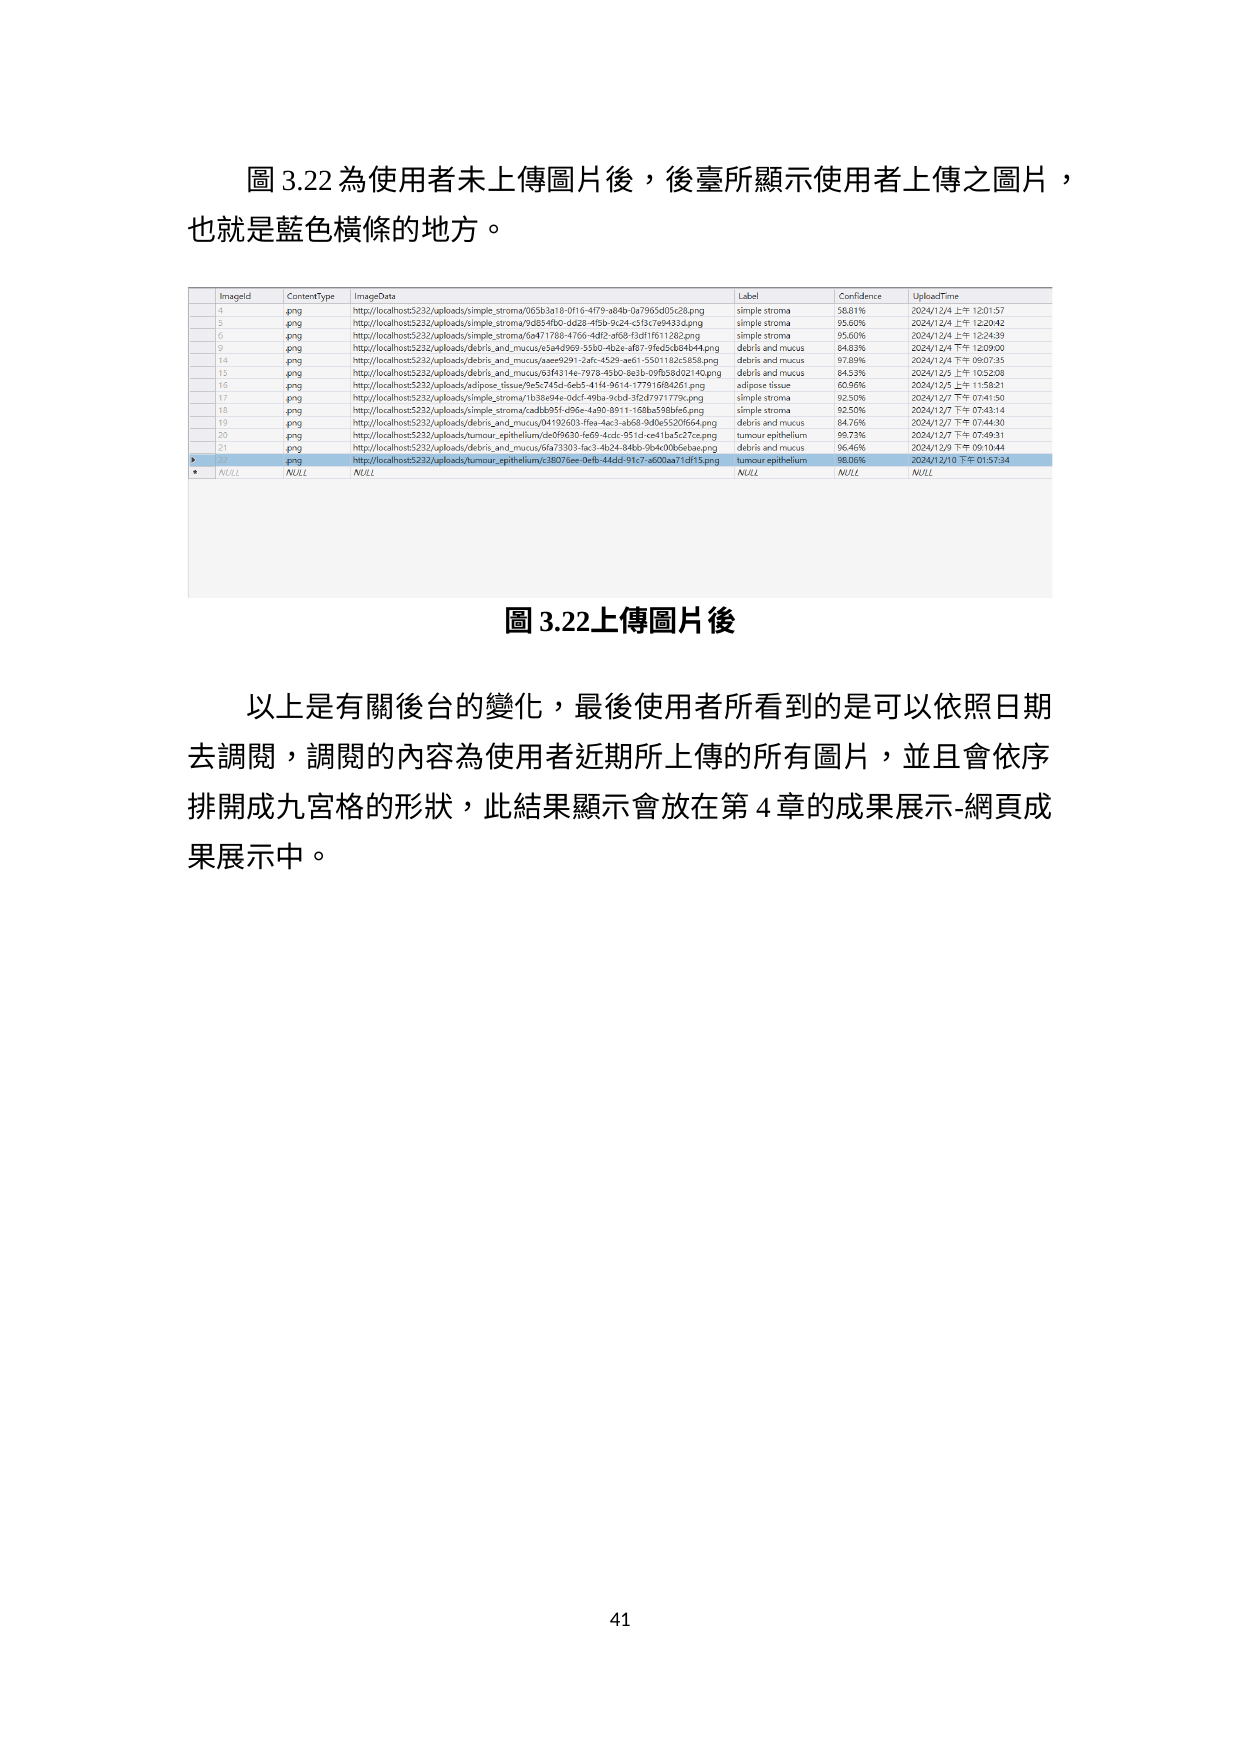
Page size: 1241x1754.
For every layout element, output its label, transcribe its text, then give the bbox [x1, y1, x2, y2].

text 圖3.22上傳圖片後 [187, 598, 1053, 640]
text 圖3.22為使用者未上傳圖片後，後臺所顯示使用者上傳之圖片，也就是藍色橫條的地方。 [187, 150, 1053, 250]
picture [187, 287, 1053, 598]
text 以上是有關後台的變化，最後使用者所看到的是可以依照日期去調閱，調閱的內容為使用者近期所上傳的所有圖片，並且會依序排開成九宮格的形狀，此結果顯示會放在第4章的成果展示-網頁成果展示中。 [187, 677, 1053, 877]
